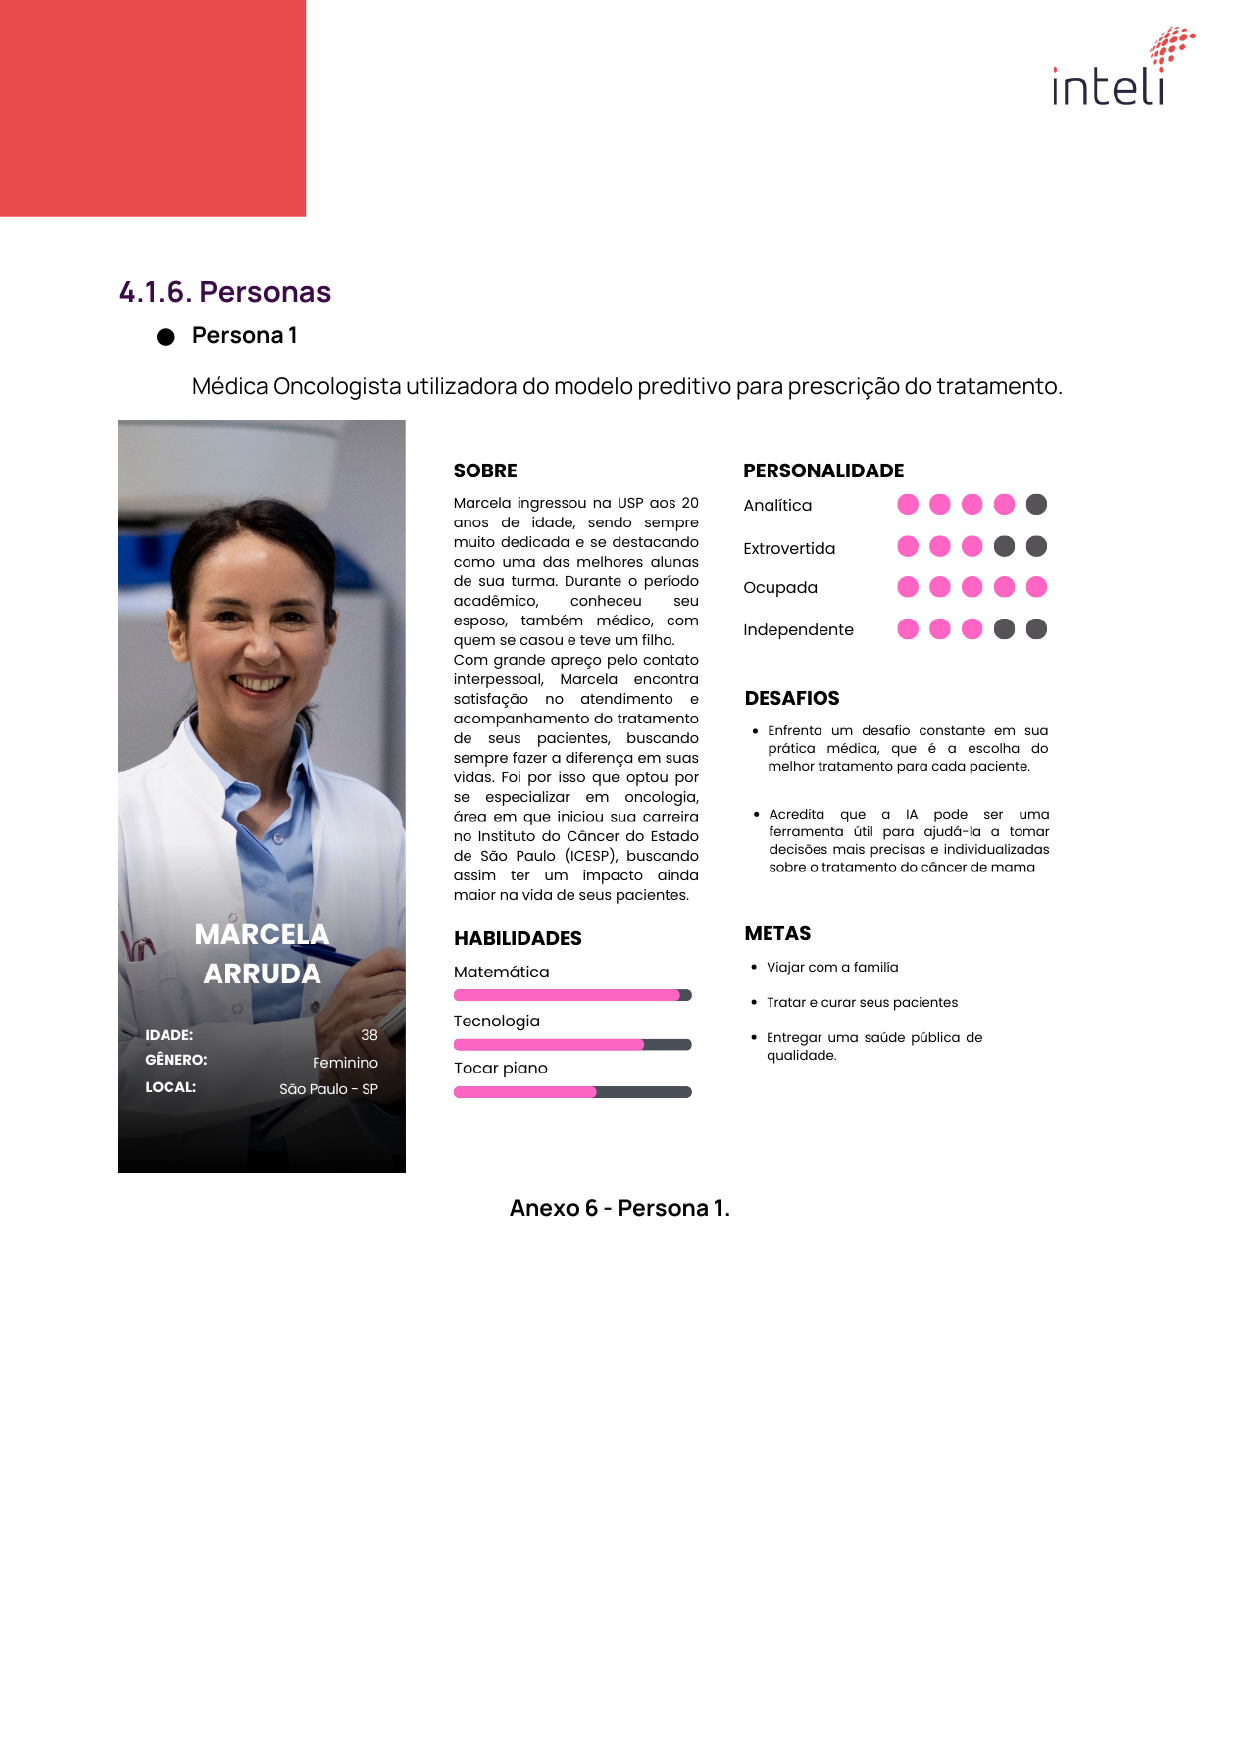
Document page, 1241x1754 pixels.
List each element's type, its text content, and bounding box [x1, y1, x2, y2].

picture [1053, 27, 1196, 105]
text Médica Oncologista utilizadora do modelo preditivo para prescrição do tratamento. [162, 370, 1122, 401]
picture [0, 0, 307, 217]
picture [118, 420, 1122, 1173]
text Anexo 6 - Persona 1. [118, 1192, 1122, 1223]
subtitle 4.1.6. Personas [118, 153, 1122, 311]
list Persona 1 [156, 319, 1122, 351]
